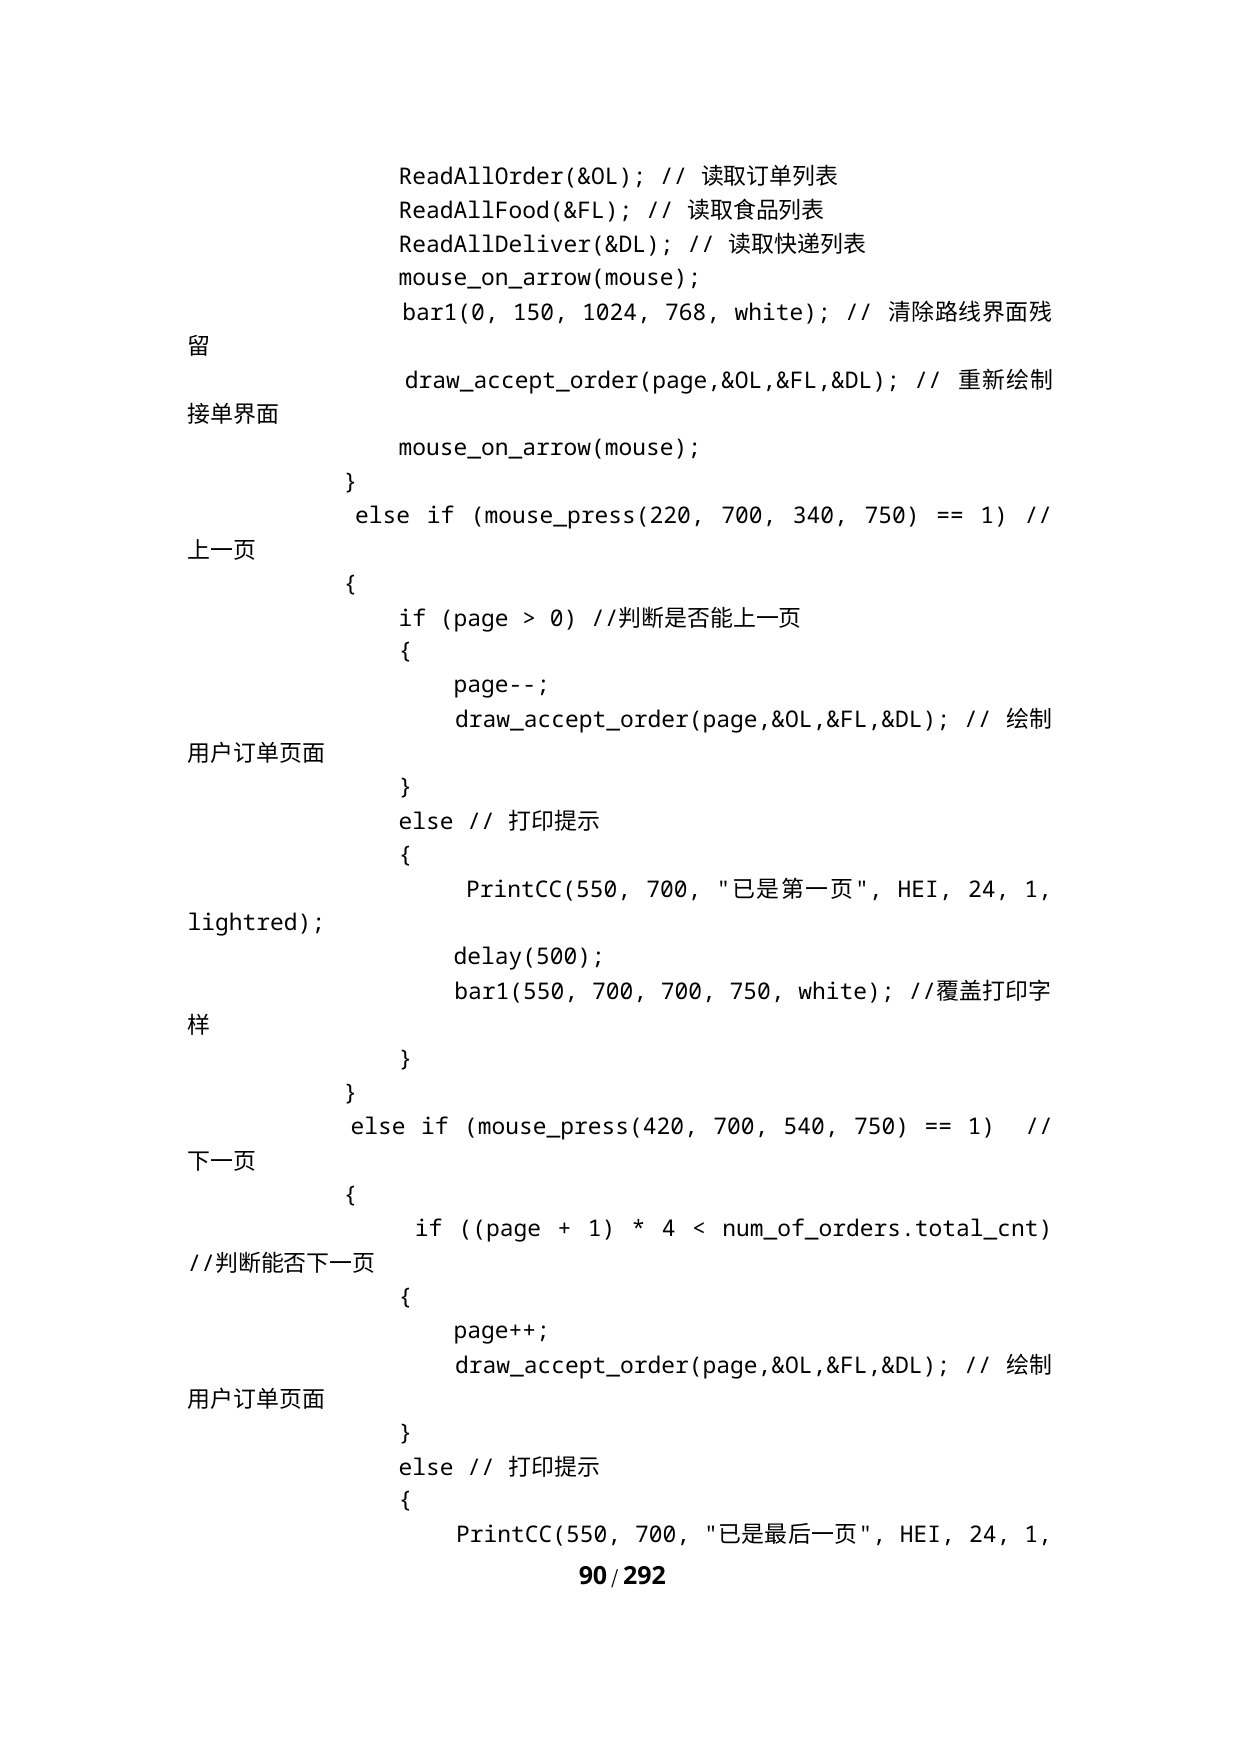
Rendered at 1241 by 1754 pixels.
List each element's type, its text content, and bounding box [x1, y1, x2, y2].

text bar1(550, 700, 700, 750, white); //覆盖打印字样 [187, 973, 1053, 1041]
text { [187, 633, 1053, 667]
text delay(500); [187, 939, 1053, 973]
text } [187, 1074, 1053, 1108]
text ReadAllOrder(&OL); // 读取订单列表 [187, 158, 1053, 192]
text { [187, 1482, 1053, 1516]
text if (page > 0) //判断是否能上一页 [187, 599, 1053, 633]
text { [187, 565, 1053, 599]
text PrintCC(550, 700, "已是第一页", HEI, 24, 1, lightred); [187, 871, 1053, 939]
text mouse_on_arrow(mouse); [187, 429, 1053, 463]
text draw_accept_order(page,&OL,&FL,&DL); // 绘制用户订单页面 [187, 1346, 1053, 1414]
text page++; [187, 1312, 1053, 1346]
text ReadAllFood(&FL); // 读取食品列表 [187, 192, 1053, 226]
text { [187, 1278, 1053, 1312]
text else if (mouse_press(220, 700, 340, 750) == 1) // 上一页 [187, 497, 1053, 565]
text if ((page + 1) * 4 < num_of_orders.total_cnt) //判断能否下一页 [187, 1210, 1053, 1278]
text else if (mouse_press(420, 700, 540, 750) == 1) // 下一页 [187, 1108, 1053, 1176]
text } [187, 1041, 1053, 1074]
text else // 打印提示 [187, 803, 1053, 837]
text page--; [187, 667, 1053, 701]
text draw_accept_order(page,&OL,&FL,&DL); // 重新绘制接单界面 [187, 361, 1053, 429]
text mouse_on_arrow(mouse); [187, 259, 1053, 293]
text } [187, 1414, 1053, 1448]
text else // 打印提示 [187, 1448, 1053, 1482]
text ReadAllDeliver(&DL); // 读取快递列表 [187, 226, 1053, 259]
text } [187, 463, 1053, 497]
text { [187, 837, 1053, 871]
text draw_accept_order(page,&OL,&FL,&DL); // 绘制用户订单页面 [187, 701, 1053, 769]
text { [187, 1176, 1053, 1210]
text bar1(0, 150, 1024, 768, white); // 清除路线界面残留 [187, 293, 1053, 361]
text } [187, 769, 1053, 803]
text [187, 1516, 1053, 1550]
